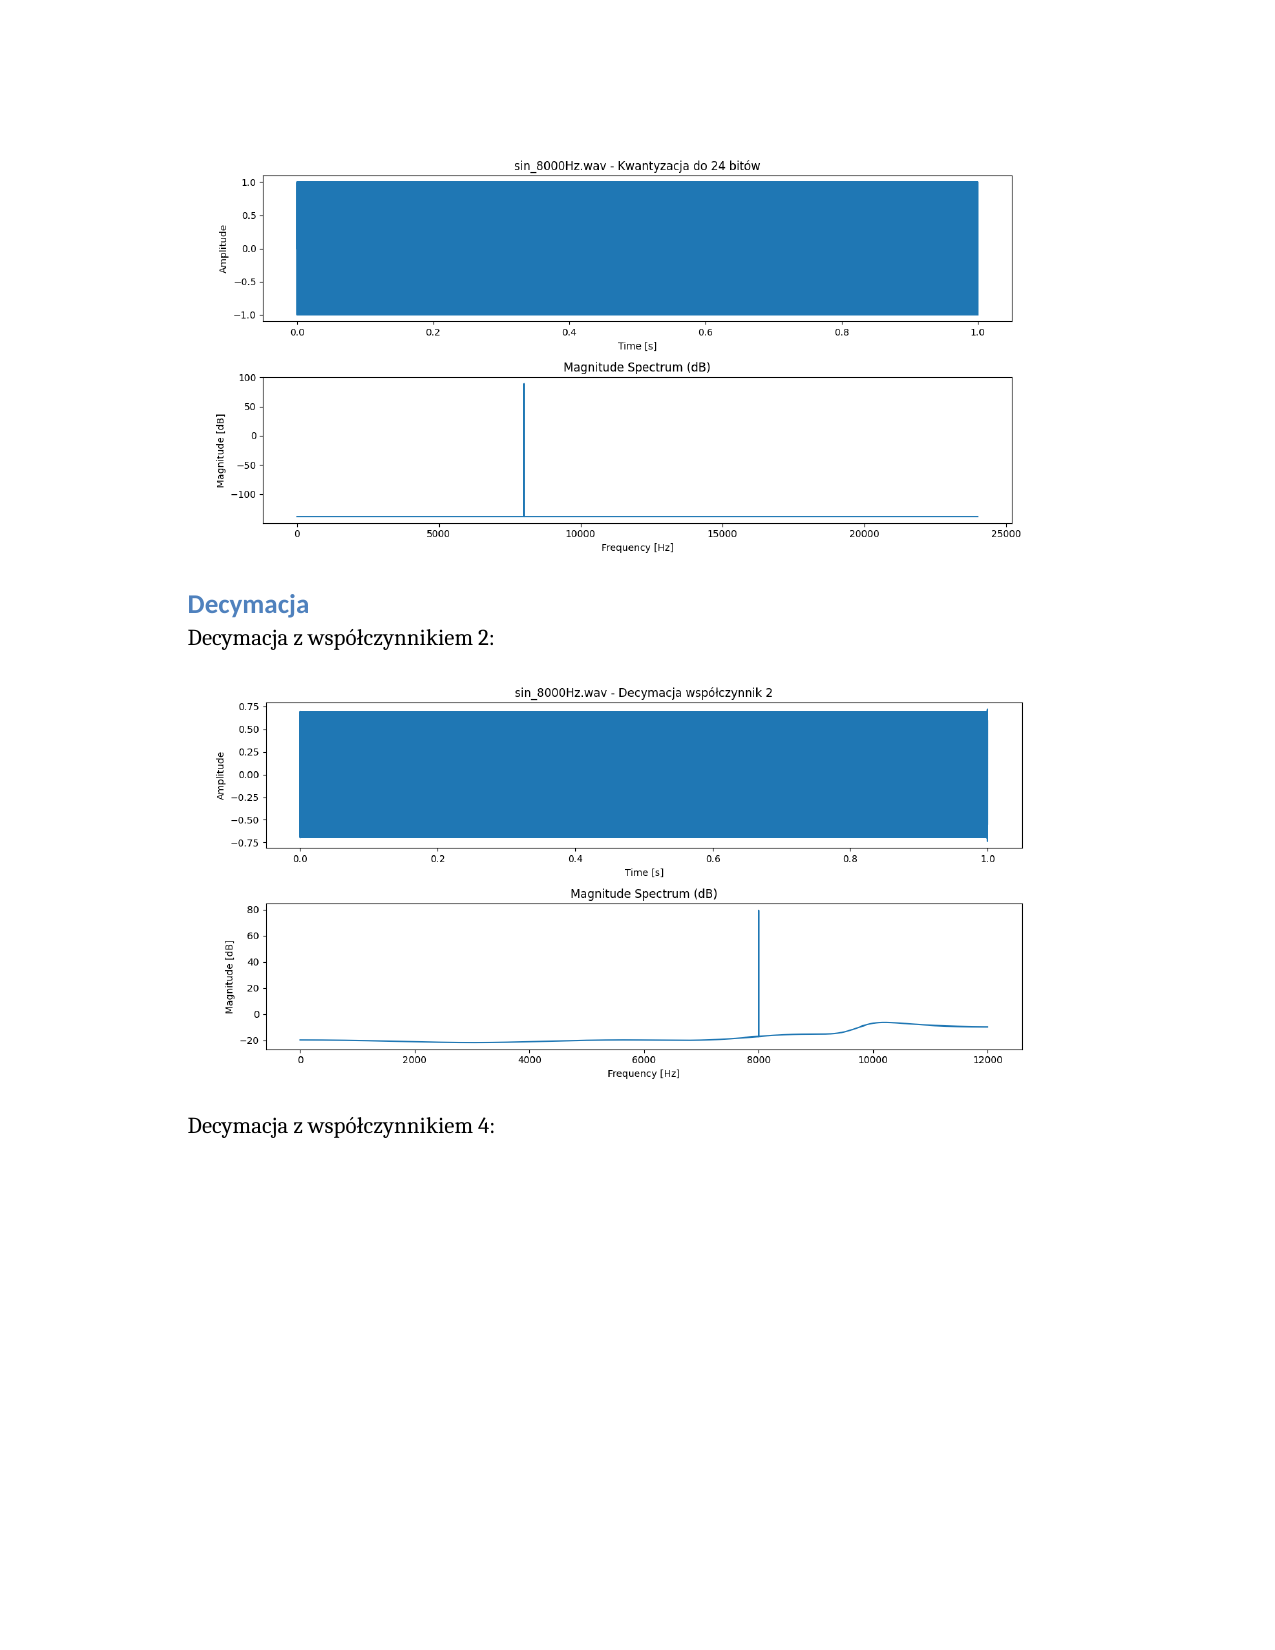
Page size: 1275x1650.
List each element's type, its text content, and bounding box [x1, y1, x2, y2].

text Decymacja z współczynnikiem 4: [187, 1113, 1087, 1140]
subtitle Decymacja [187, 587, 1087, 620]
text Decymacja z współczynnikiem 2: [187, 625, 1087, 651]
picture [206, 676, 1032, 1089]
picture [206, 150, 1032, 563]
